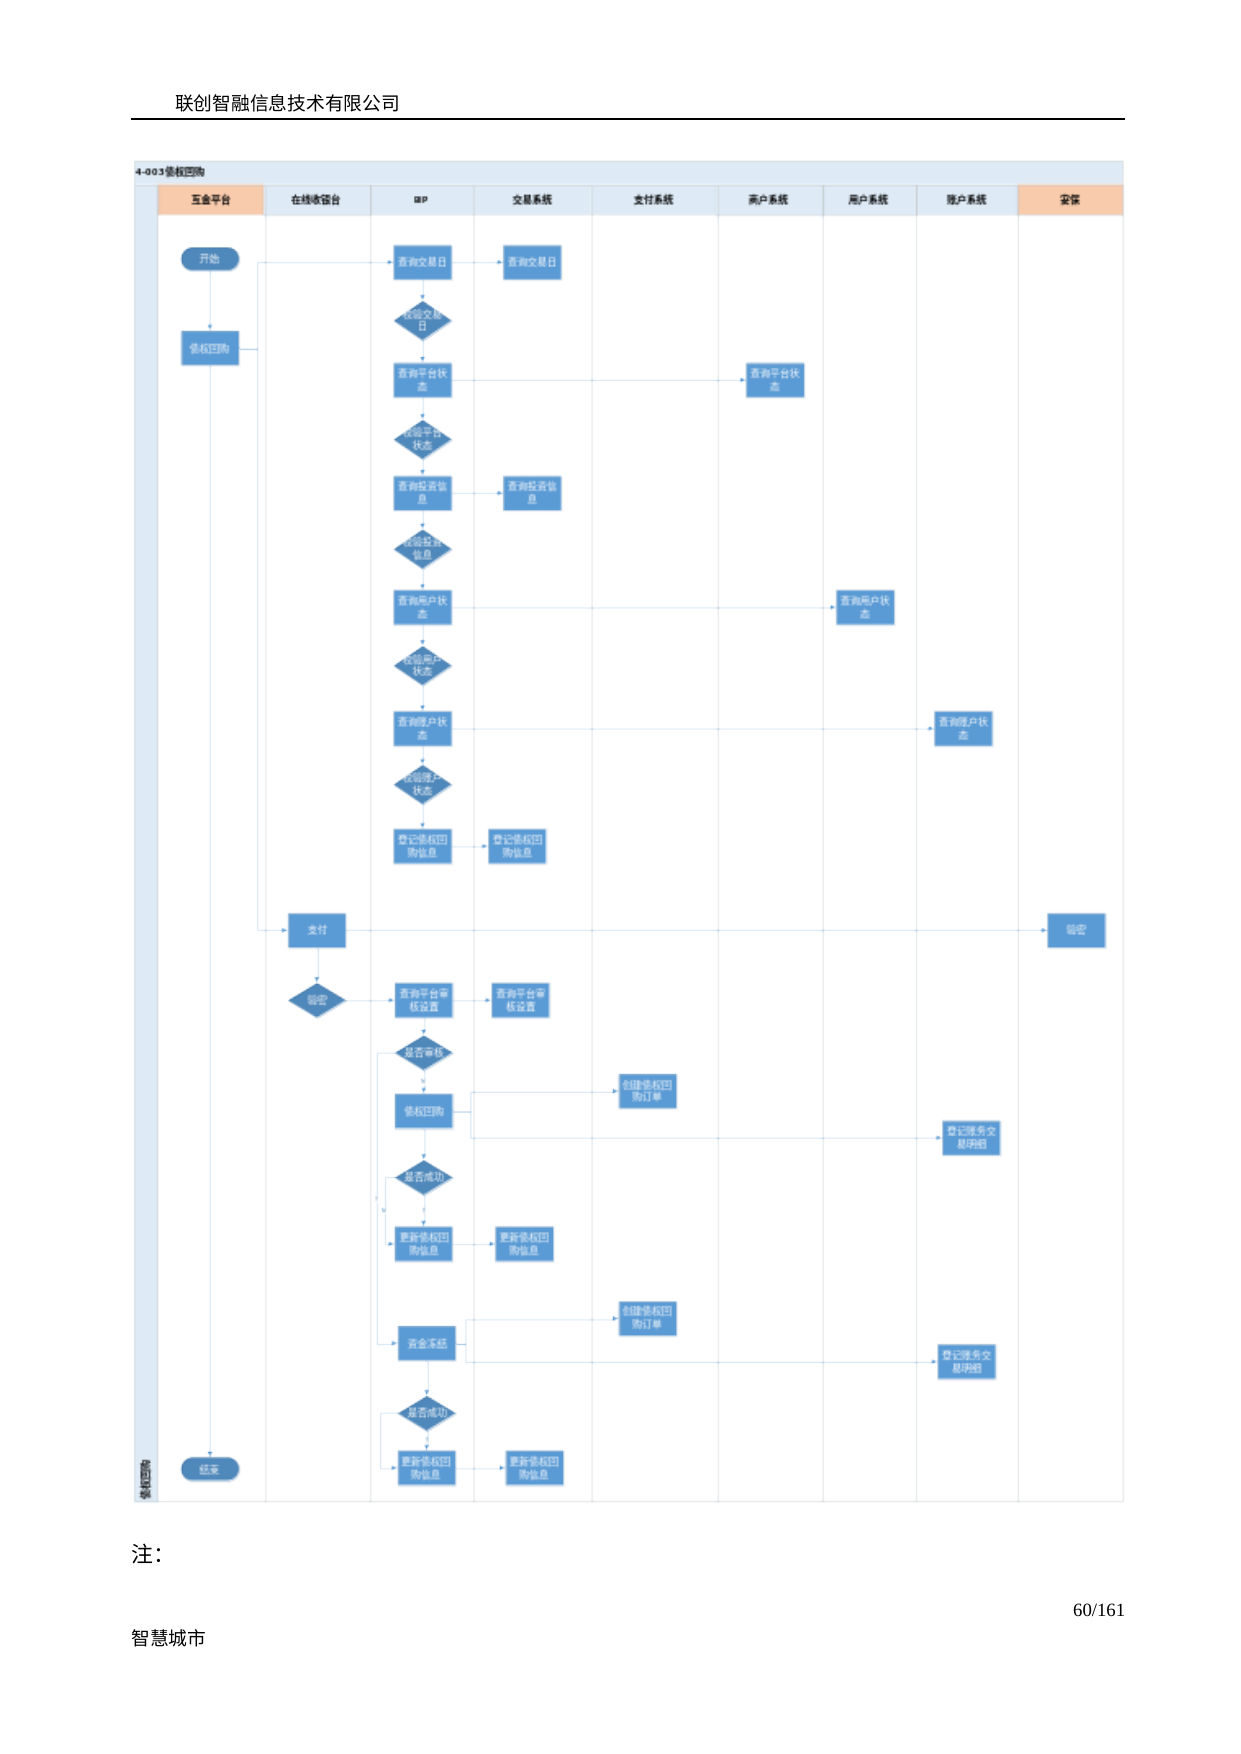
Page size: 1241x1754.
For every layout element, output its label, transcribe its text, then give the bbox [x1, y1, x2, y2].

text 注： [131, 1537, 1125, 1569]
